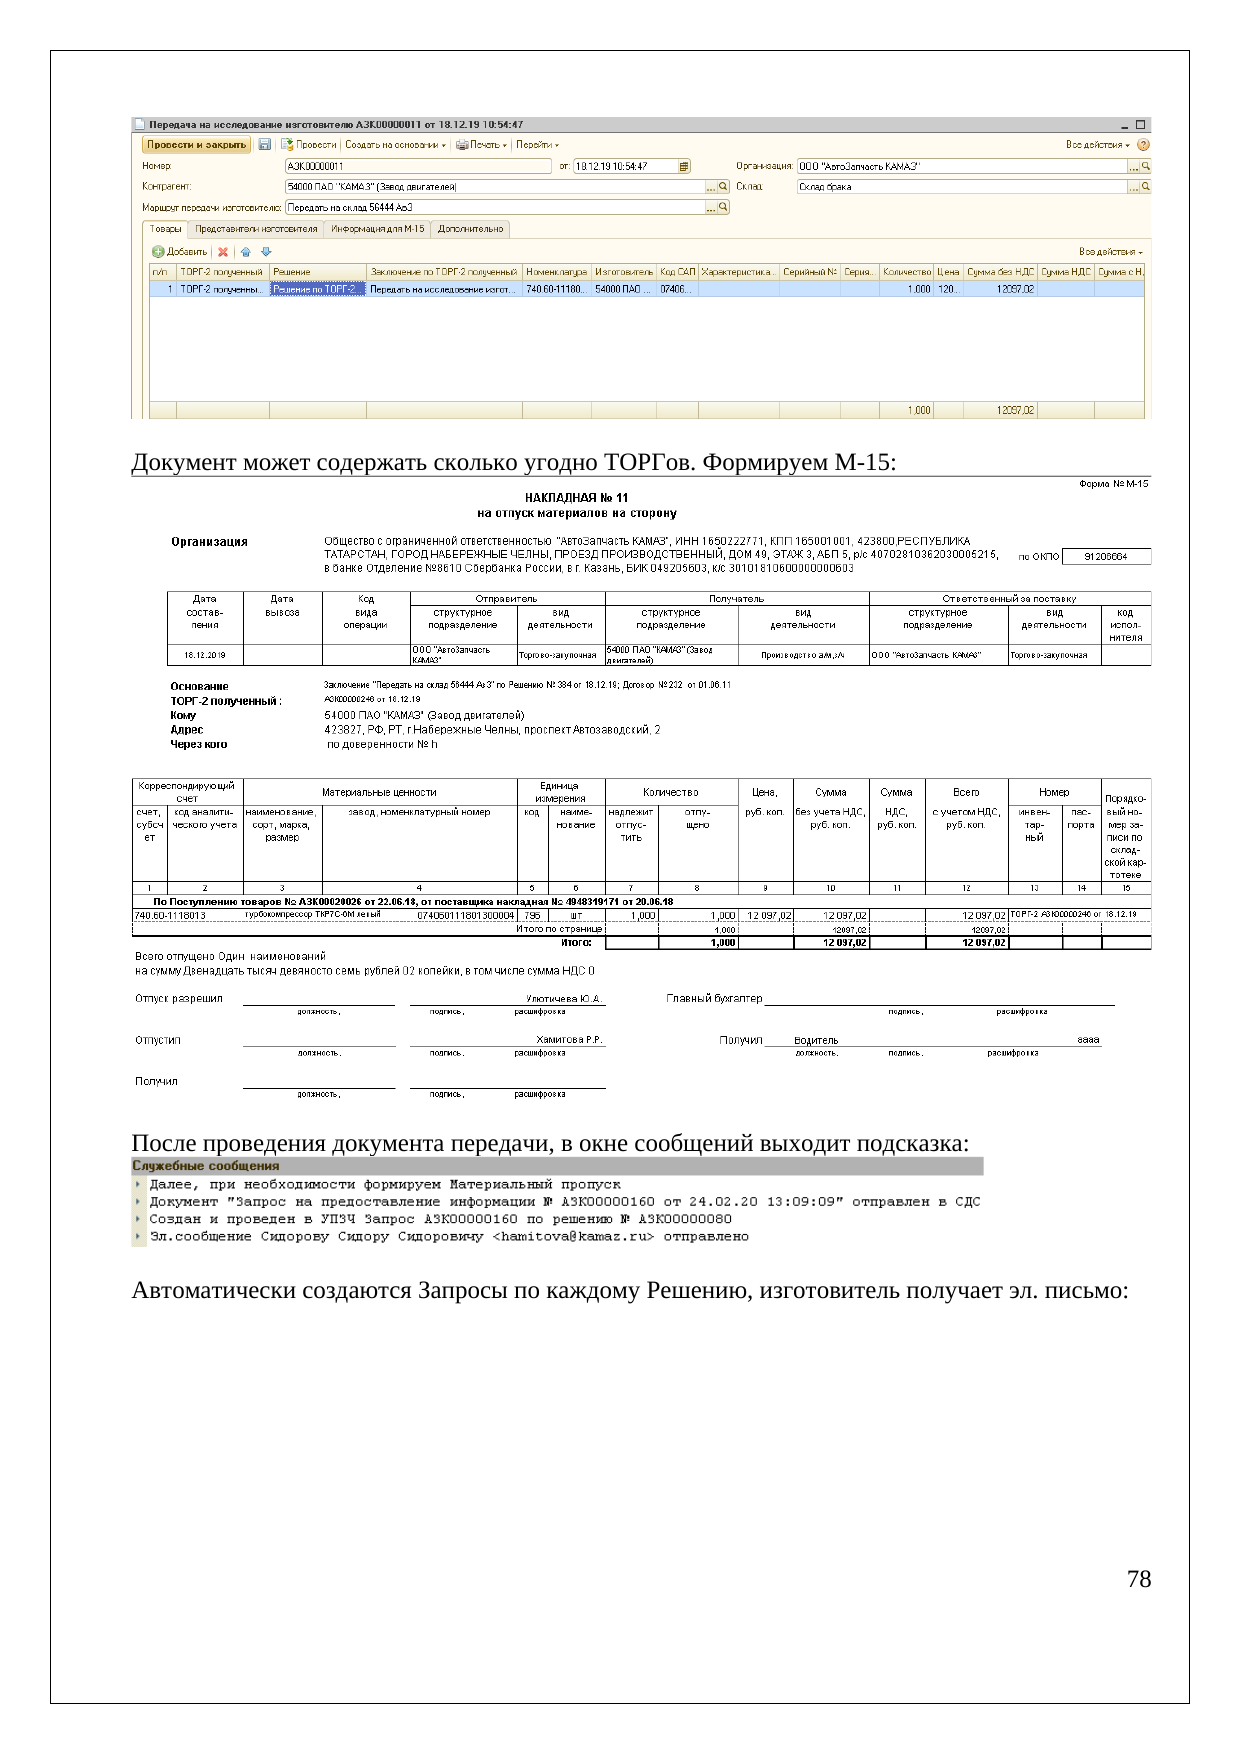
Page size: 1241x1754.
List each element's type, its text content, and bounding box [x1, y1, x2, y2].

picture [131, 117, 1152, 419]
text После проведения документа передачи, в окне сообщений выходит подсказка: [131, 1128, 1152, 1157]
text Автоматически создаются Запросы по каждому Решению, изготовитель получает эл. письмо: [131, 1276, 1152, 1304]
picture [131, 475, 1152, 1100]
text Документ может содержать сколько угодно ТОРГов. Формируем М-15: [131, 447, 1152, 475]
picture [131, 1156, 984, 1247]
